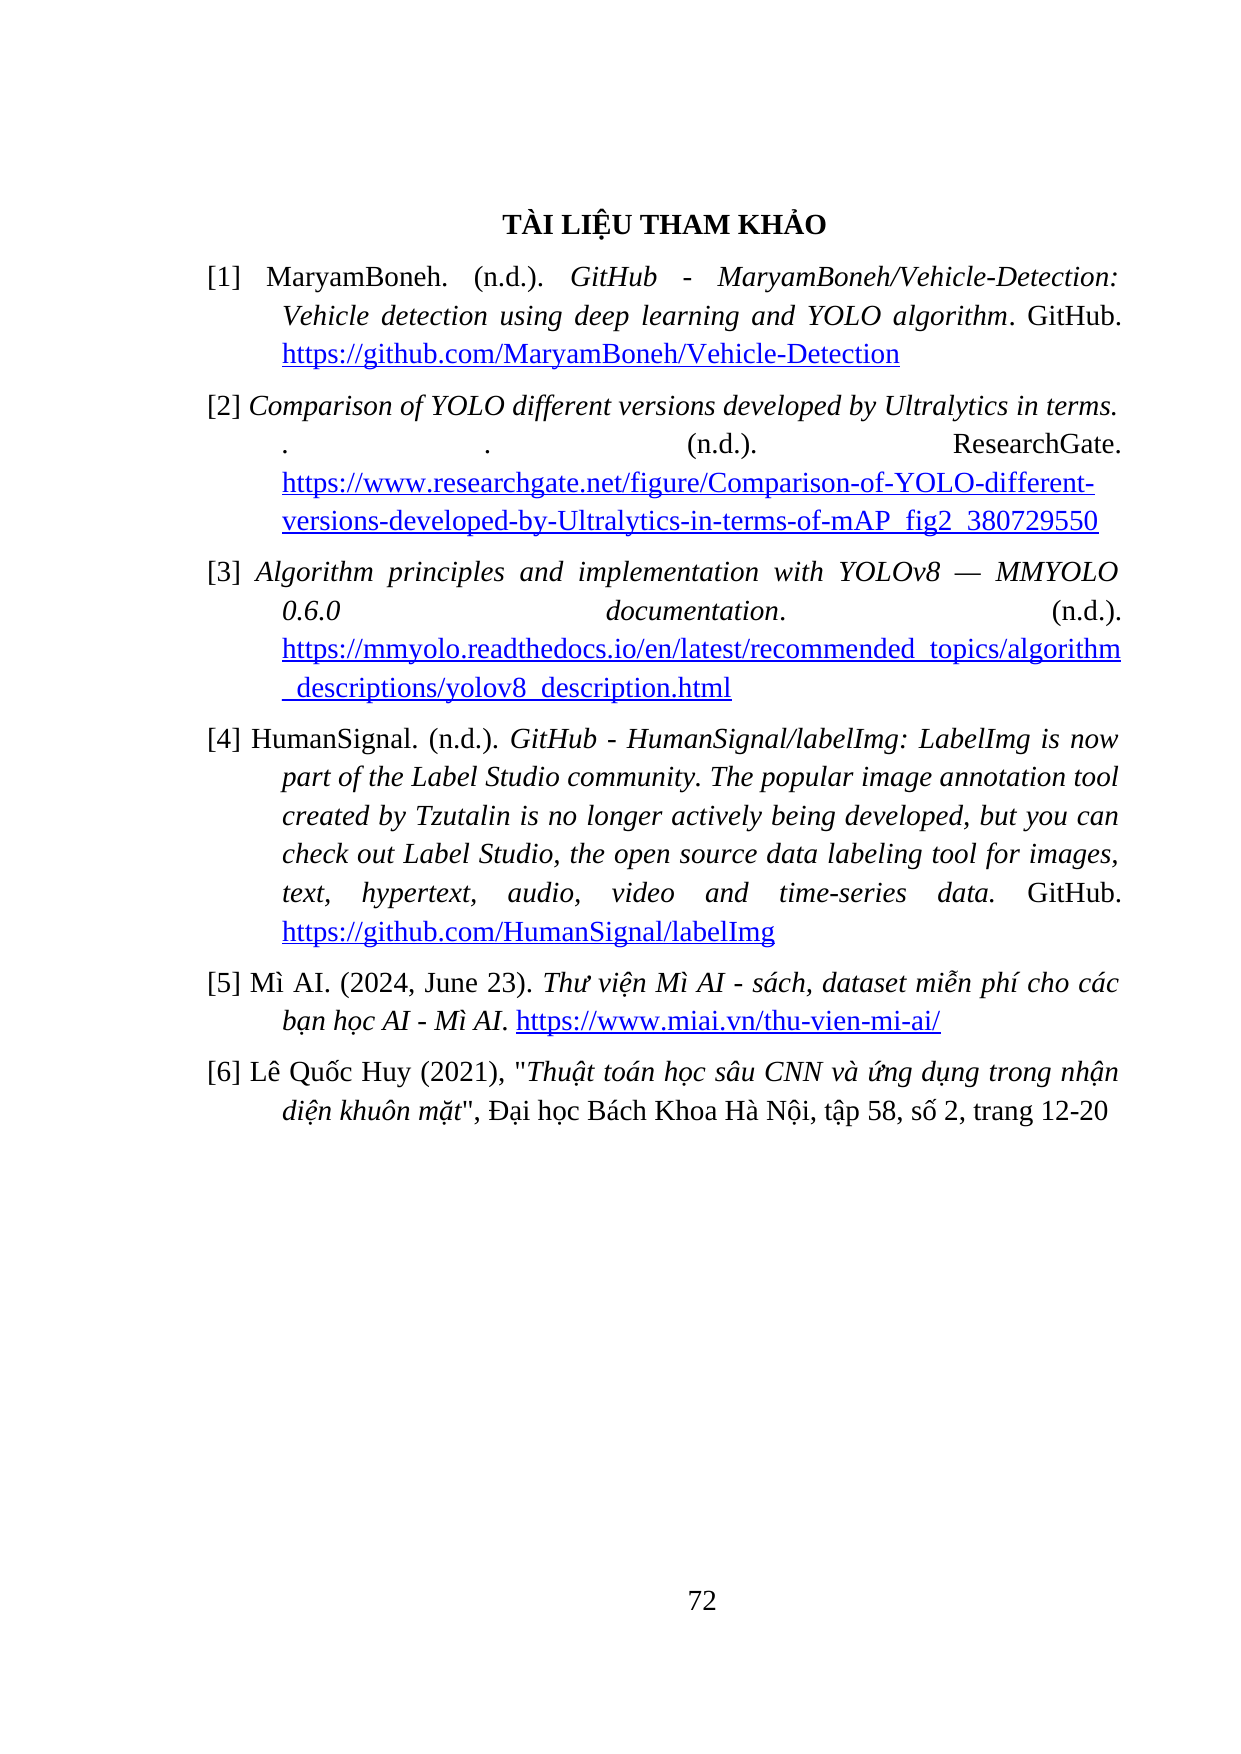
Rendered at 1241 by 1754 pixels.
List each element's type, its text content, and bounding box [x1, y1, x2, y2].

text [3] Algorithm principles and implementation with YOLOv8 — MMYOLO 0.6.0 documentation. (n.d.). https://mmyolo.readthedocs.io/en/latest/recommended_topics/algorithm_descriptions/yolov8_description.html [207, 554, 1122, 703]
text [4] HumanSignal. (n.d.). GitHub - HumanSignal/labelImg: LabelImg is now part of the Label Studio community. The popular image annotation tool created by Tzutalin is no longer actively being developed, but you can check out Label Studio, the open source data labeling tool for images, text, hypertext, audio, video and time-series data. GitHub. https://github.com/HumanSignal/labelImg [207, 721, 1122, 947]
text [6] Lê Quốc Huy (2021), "Thuật toán học sâu CNN và ứng dụng trong nhận diện khuôn mặt", Đại học Bách Khoa Hà Nội, tập 58, số 2, trang 12-20 [207, 1054, 1122, 1126]
text [5] Mì AI. (2024, June 23). Thư viện Mì AI - sách, dataset miễn phí cho các bạn học AI - Mì AI. https://www.miai.vn/thu-vien-mi-ai/ [207, 965, 1122, 1037]
text [2] Comparison of YOLO different versions developed by Ultralytics in terms. . . (n.d.). ResearchGate. https://www.researchgate.net/figure/Comparison-of-YOLO-different-versions-developed-by-Ultralytics-in-terms-of-mAP_fig2_380729550 [207, 388, 1122, 537]
text TÀI LIỆU THAM KHẢO [207, 207, 1122, 240]
text [1] MaryamBoneh. (n.d.). GitHub - MaryamBoneh/Vehicle-Detection: Vehicle detection using deep learning and YOLO algorithm. GitHub. https://github.com/MaryamBoneh/Vehicle-Detection [207, 259, 1122, 370]
